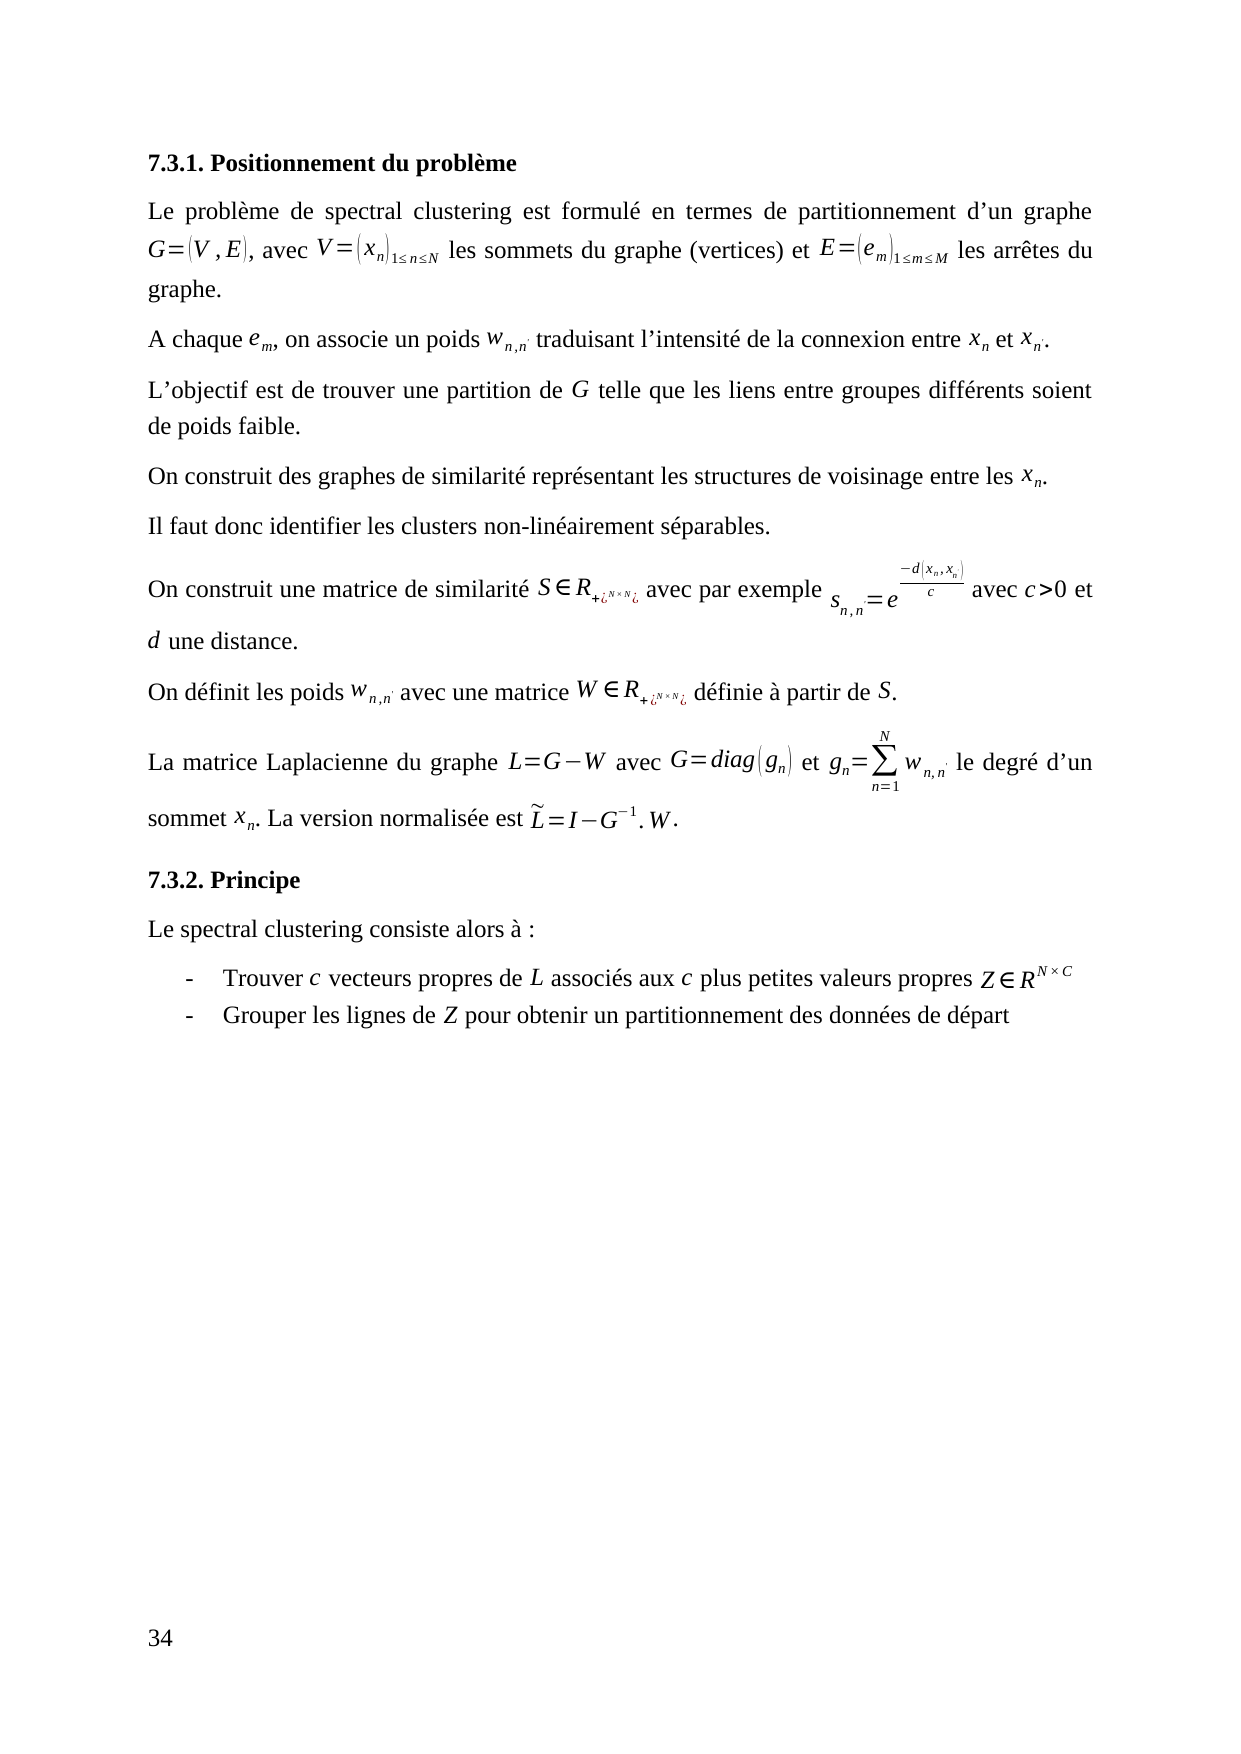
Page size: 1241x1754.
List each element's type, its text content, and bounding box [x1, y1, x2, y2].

text La matrice Laplacienne du graphe avec et le degré d’un sommet . La version normalisée est . [148, 727, 1093, 833]
text Il faut donc identifier les clusters non-linéairement séparables. [148, 511, 1093, 539]
text On définit les poids avec une matrice définie à partir de . [148, 674, 1093, 708]
list Grouper les lignes de pour obtenir un partitionnement des données de départ [185, 1001, 1093, 1029]
list Trouver vecteurs propres de associés aux plus petites valeurs propres [185, 962, 1093, 993]
text On construit une matrice de similarité avec par exemple avec et une distance. [148, 559, 1093, 654]
text L’objectif est de trouver une partition de telle que les liens entre groupes différents soient de poids faible. [148, 375, 1093, 440]
text On construit des graphes de similarité représentant les structures de voisinage entre les . [148, 460, 1093, 491]
text A chaque , on associe un poids traduisant l’intensité de la connexion entre et . [148, 322, 1093, 356]
text Le problème de spectral clustering est formulé en termes de partitionnement d’un graphe , avec les sommets du graphe (vertices) et les arrêtes du graphe. [148, 196, 1093, 303]
subtitle 7.3.1. Positionnement du problème [148, 148, 1093, 176]
subtitle 7.3.2. Principe [148, 865, 1093, 894]
text Le spectral clustering consiste alors à : [148, 914, 1093, 943]
